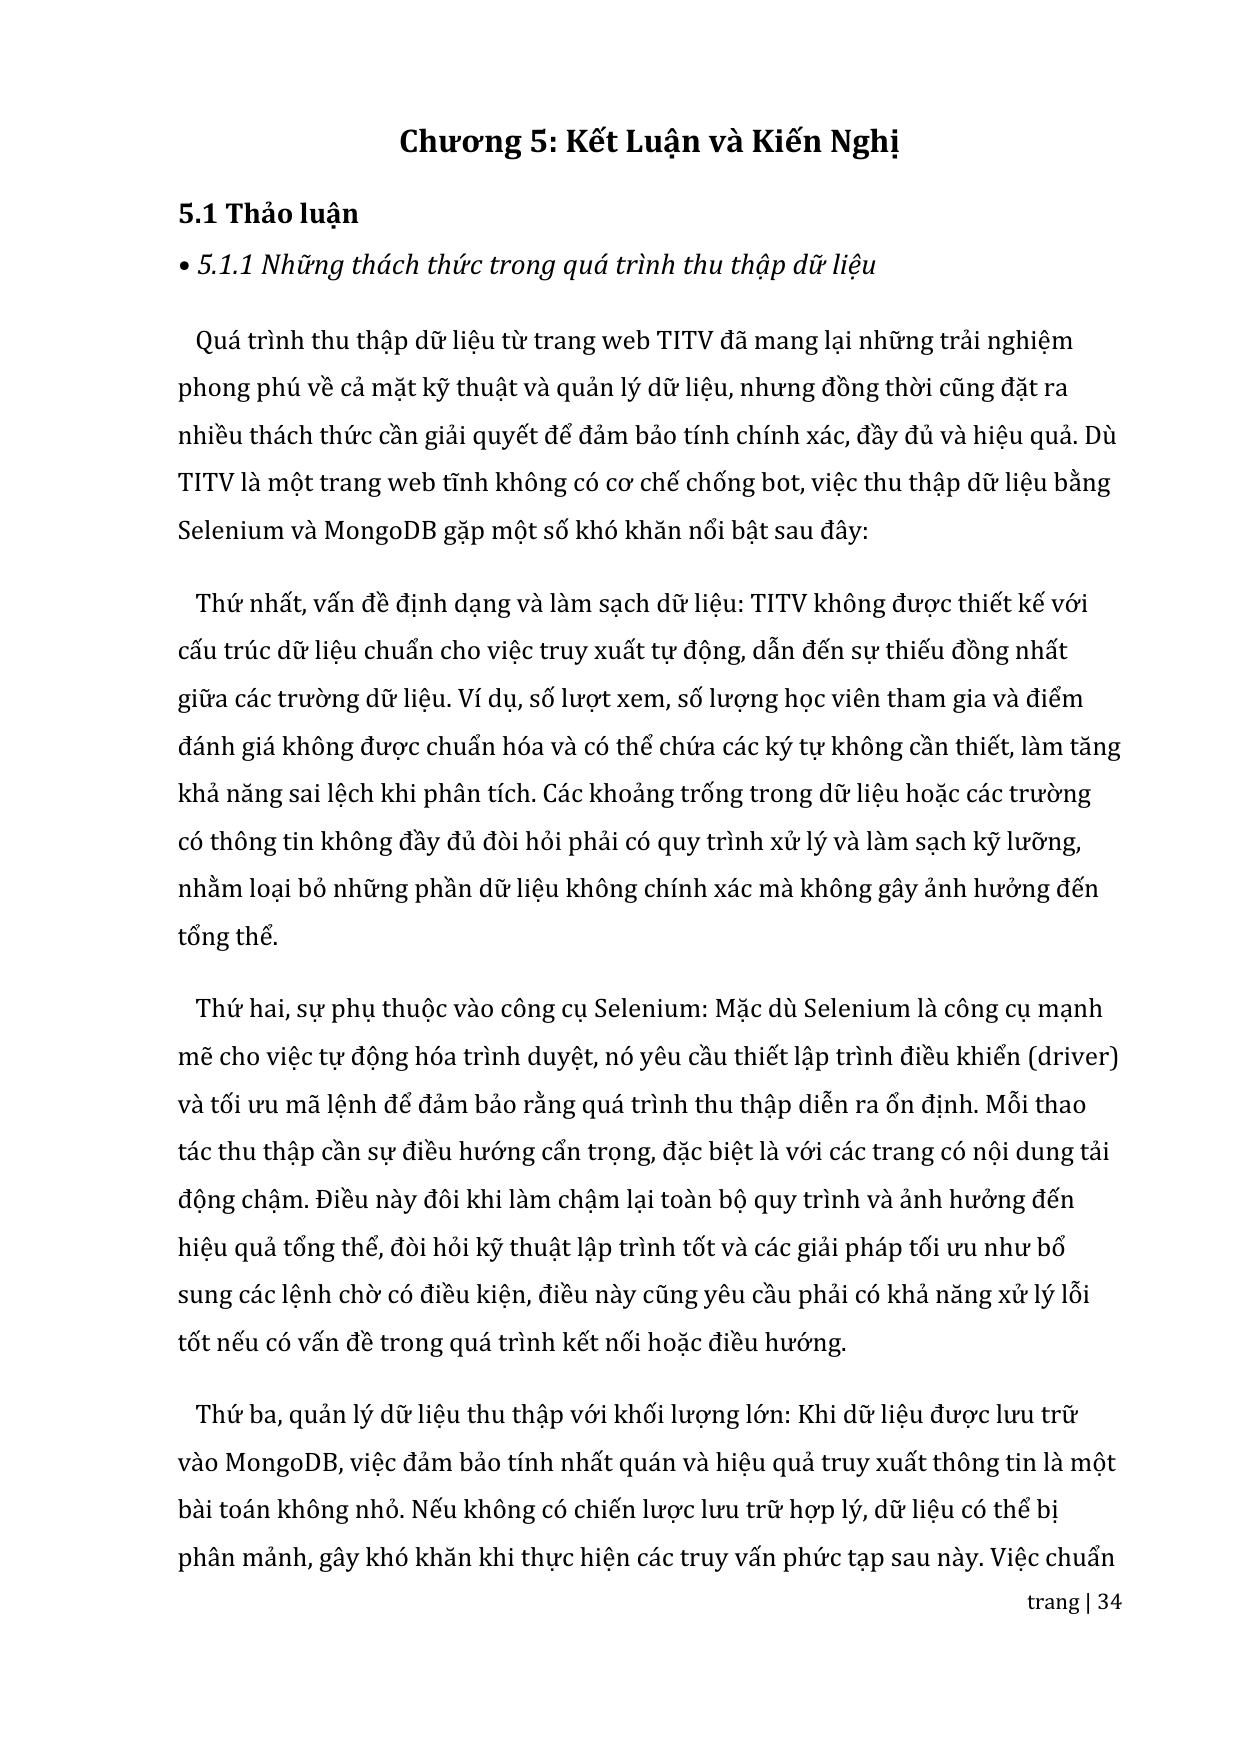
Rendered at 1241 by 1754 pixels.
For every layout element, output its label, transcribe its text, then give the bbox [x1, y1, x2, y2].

text 5.1 Thảo luận • 5.1.1 Những thách thức trong quá trình thu thập dữ liệu [177, 196, 1122, 281]
text Thứ nhất, vấn đề định dạng và làm sạch dữ liệu: TITV không được thiết kế với cấu trúc dữ liệu chuẩn cho việc truy xuất tự động, dẫn đến sự thiếu đồng nhất giữa các trường dữ liệu. Ví dụ, số lượt xem, số lượng học viên tham gia và điểm đánh giá không được chuẩn hóa và có thể chứa các ký tự không cần thiết, làm tăng khả năng sai lệch khi phân tích. Các khoảng trống trong dữ liệu hoặc các trường có thông tin không đầy đủ đòi hỏi phải có quy trình xử lý và làm sạch kỹ lưỡng, nhằm loại bỏ những phần dữ liệu không chính xác mà không gây ảnh hưởng đến tổng thể. [177, 586, 1122, 951]
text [177, 1398, 1122, 1573]
text Thứ hai, sự phụ thuộc vào công cụ Selenium: Mặc dù Selenium là công cụ mạnh mẽ cho việc tự động hóa trình duyệt, nó yêu cầu thiết lập trình điều khiển (driver) và tối ưu mã lệnh để đảm bảo rằng quá trình thu thập diễn ra ổn định. Mỗi thao tác thu thập cần sự điều hướng cẩn trọng, đặc biệt là với các trang có nội dung tải động chậm. Điều này đôi khi làm chậm lại toàn bộ quy trình và ảnh hưởng đến hiệu quả tổng thể, đòi hỏi kỹ thuật lập trình tốt và các giải pháp tối ưu như bổ sung các lệnh chờ có điều kiện, điều này cũng yêu cầu phải có khả năng xử lý lỗi tốt nếu có vấn đề trong quá trình kết nối hoặc điều hướng. [177, 992, 1122, 1357]
text Chương 5: Kết Luận và Kiến Nghị [177, 121, 1122, 160]
text Quá trình thu thập dữ liệu từ trang web TITV đã mang lại những trải nghiệm phong phú về cả mặt kỹ thuật và quản lý dữ liệu, nhưng đồng thời cũng đặt ra nhiều thách thức cần giải quyết để đảm bảo tính chính xác, đầy đủ và hiệu quả. Dù TITV là một trang web tĩnh không có cơ chế chống bot, việc thu thập dữ liệu bằng Selenium và MongoDB gặp một số khó khăn nổi bật sau đây: [177, 323, 1122, 546]
